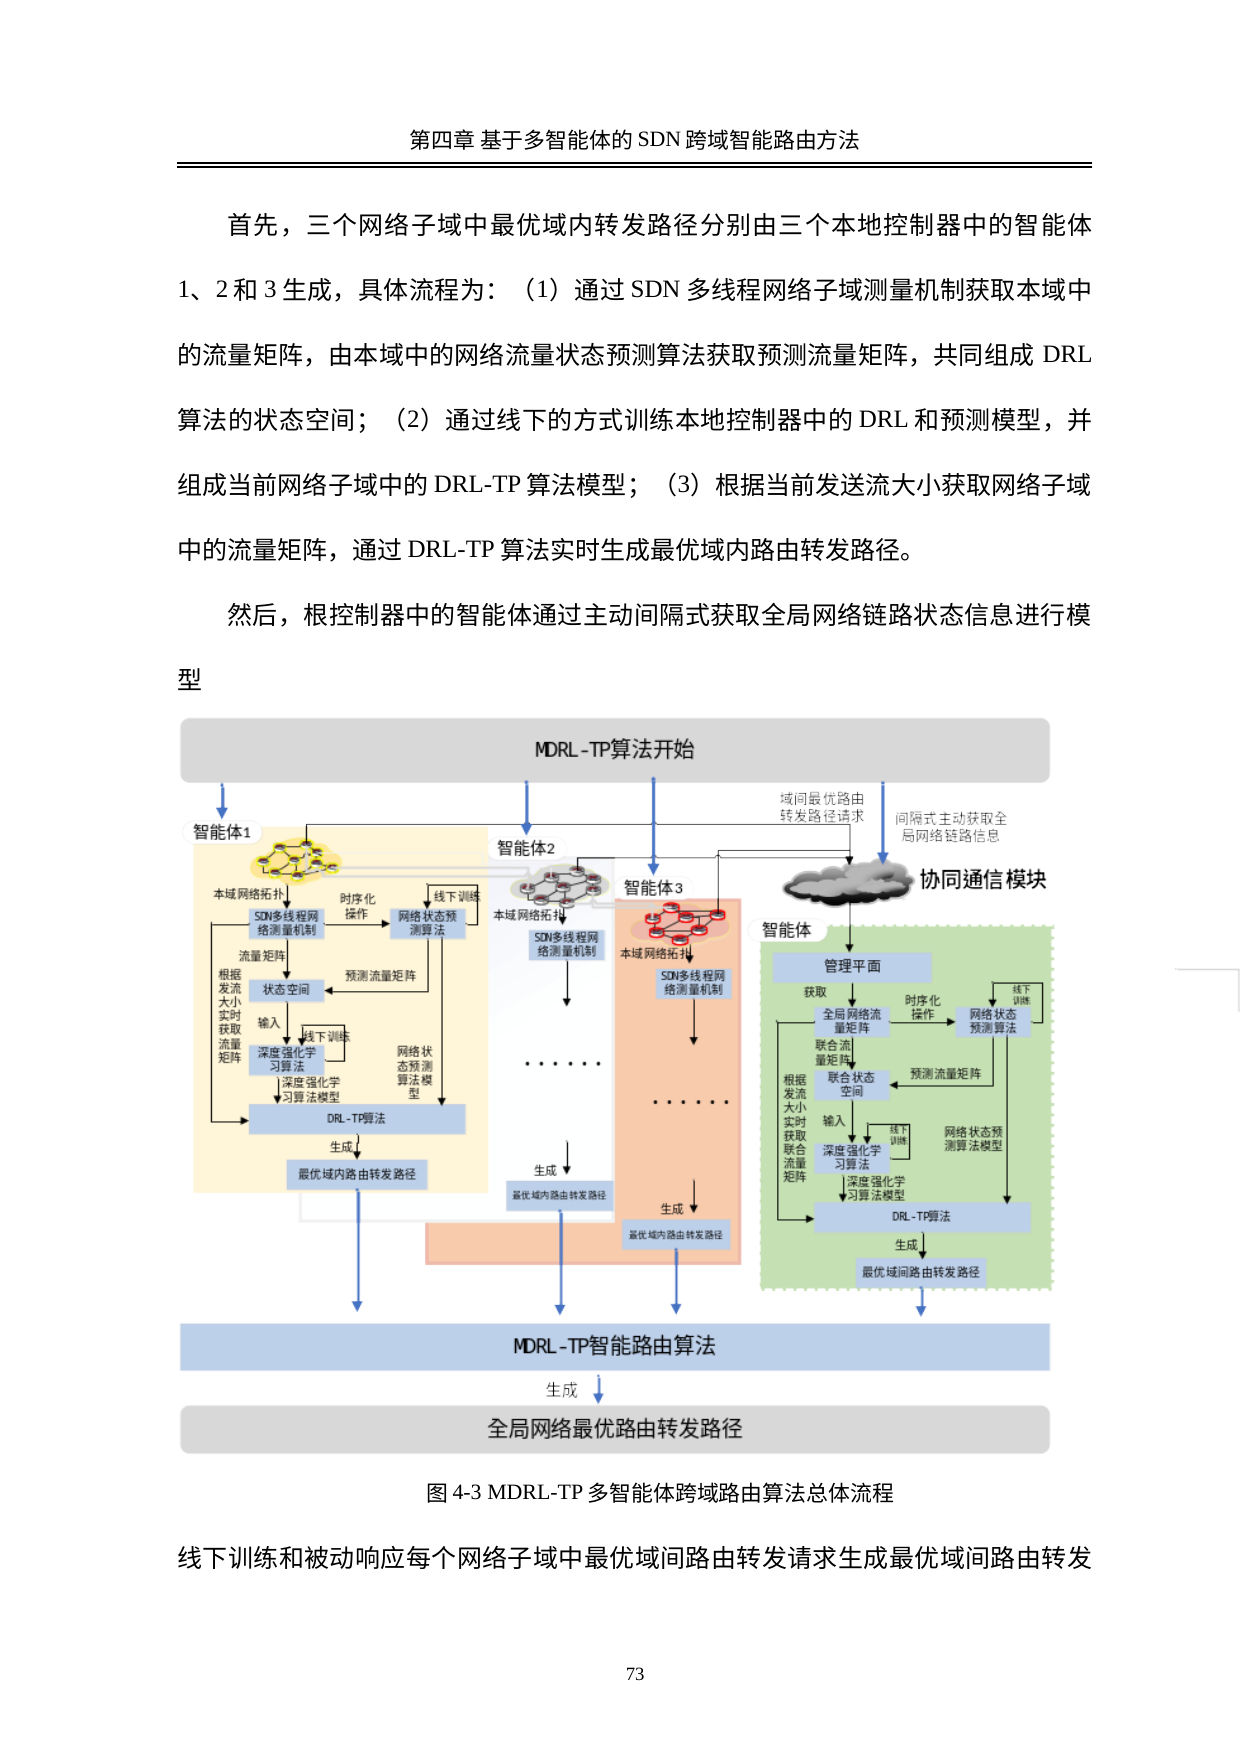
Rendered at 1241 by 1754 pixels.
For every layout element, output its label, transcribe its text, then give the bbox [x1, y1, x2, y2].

text 图4-3 MDRL-TP多智能体跨域路由算法总体流程 [177, 728, 1092, 1508]
text 然后，根控制器中的智能体通过主动间隔式获取全局网络链路状态信息进行模型 [177, 581, 1092, 711]
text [177, 1524, 1092, 1589]
text 首先，三个网络子域中最优域内转发路径分别由三个本地控制器中的智能体1、2和3生成，具体流程为：（1）通过SDN多线程网络子域测量机制获取本域中的流量矩阵，由本域中的网络流量状态预测算法获取预测流量矩阵，共同组成DRL算法的状态空间；（2）通过线下的方式训练本地控制器中的DRL和预测模型，并组成当前网络子域中的DRL-TP算法模型；（3）根据当前发送流大小获取网络子域中的流量矩阵，通过DRL-TP算法实时生成最优域内路由转发路径。 [177, 191, 1092, 581]
